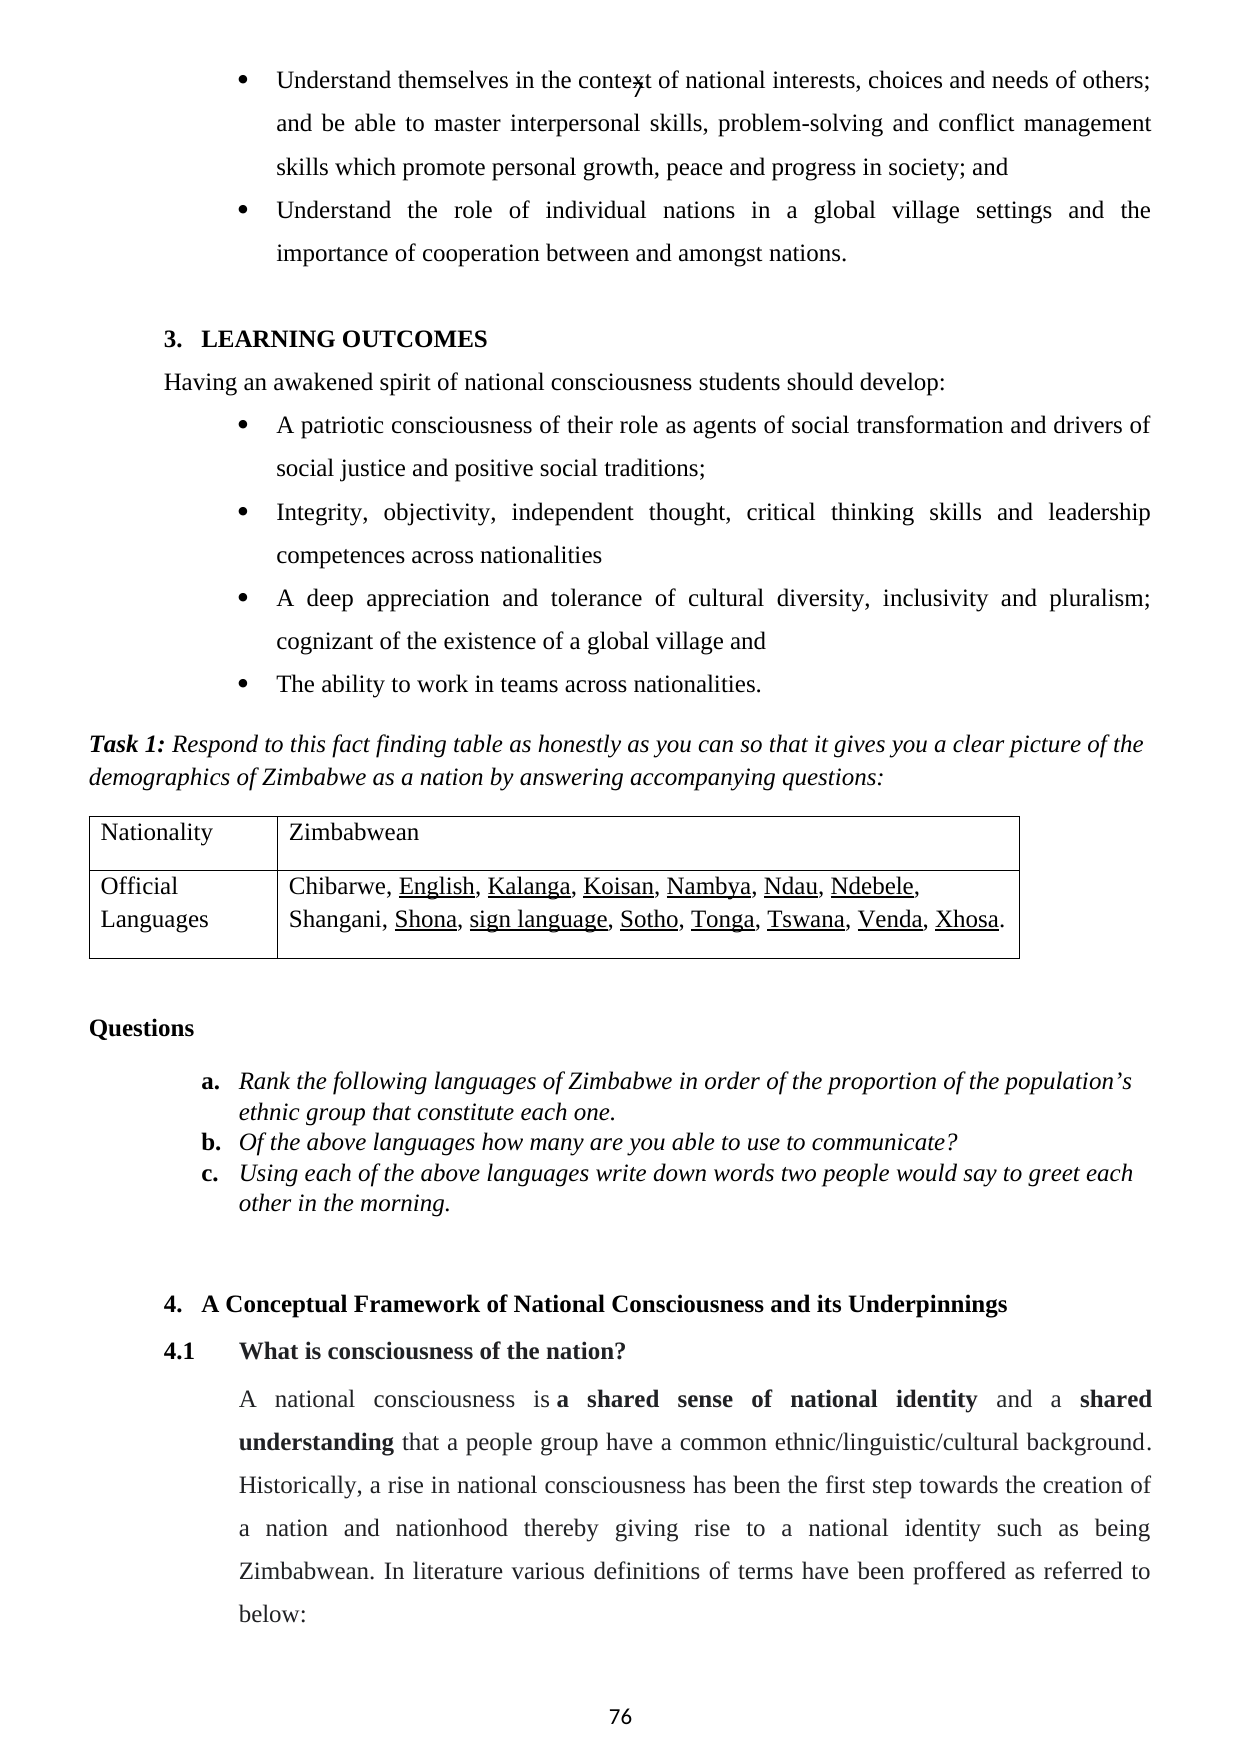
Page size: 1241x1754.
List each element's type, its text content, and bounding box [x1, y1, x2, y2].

list Integrity, objectivity, independent thought, critical thinking skills and leadership competences across nationalities [238, 497, 1152, 568]
list Understand themselves in the context of national interests, choices and needs of others; and be able to master interpersonal skills, problem-solving and conflict management skills which promote personal growth, peace and progress in society; and [238, 65, 1152, 180]
list A deep appreciation and tolerance of cultural diversity, inclusivity and pluralism; cognizant of the existence of a global village and [238, 583, 1152, 655]
text Task 1: Respond to this fact finding table as honestly as you can so that it gives you a clear picture of the demographics of Zimbabwe as a nation by answering accompanying questions: [88, 729, 1152, 791]
list Understand the role of individual nations in a global village settings and the importance of cooperation between and amongst nations. [238, 195, 1152, 267]
table_header Zimbabwean [278, 817, 1019, 870]
text A national consciousness is a shared sense of national identity and a shared understanding that a people group have a common ethnic/linguistic/cultural background. Historically, a rise in national consciousness has been the first step towards the creation of a nation and nationhood thereby giving rise to a national identity such as being Zimbabwean. In literature various definitions of terms have been proffered as referred to below: [238, 1384, 1152, 1628]
table_cell Chibarwe, English, Kalanga, Koisan, Nambya, Ndau, Ndebele, Shangani, Shona, sign language, Sotho, Tonga, Tswana, Venda, Xhosa. [278, 871, 1019, 958]
list Rank the following languages of Zimbabwe in order of the proportion of the population’s ethnic group that constitute each one. [201, 1066, 1152, 1126]
table_cell Official Languages [90, 871, 277, 958]
list LEARNING OUTCOMES [163, 324, 1152, 353]
list A patriotic consciousness of their role as agents of social transformation and drivers of social justice and positive social traditions; [238, 410, 1152, 482]
list A Conceptual Framework of National Consciousness and its Underpinnings [163, 1289, 1152, 1318]
list Using each of the above languages write down words two people would say to greet each other in the morning. [201, 1158, 1152, 1217]
list Of the above languages how many are you able to use to communicate? [201, 1127, 1152, 1156]
list The ability to work in teams across nationalities. [238, 669, 1152, 698]
text Having an awakened spirit of national consciousness students should develop: [163, 367, 1152, 396]
table_header Nationality [90, 817, 277, 870]
text Questions [88, 1013, 1152, 1041]
text 4.1 What is consciousness of the nation? [88, 1336, 1152, 1365]
